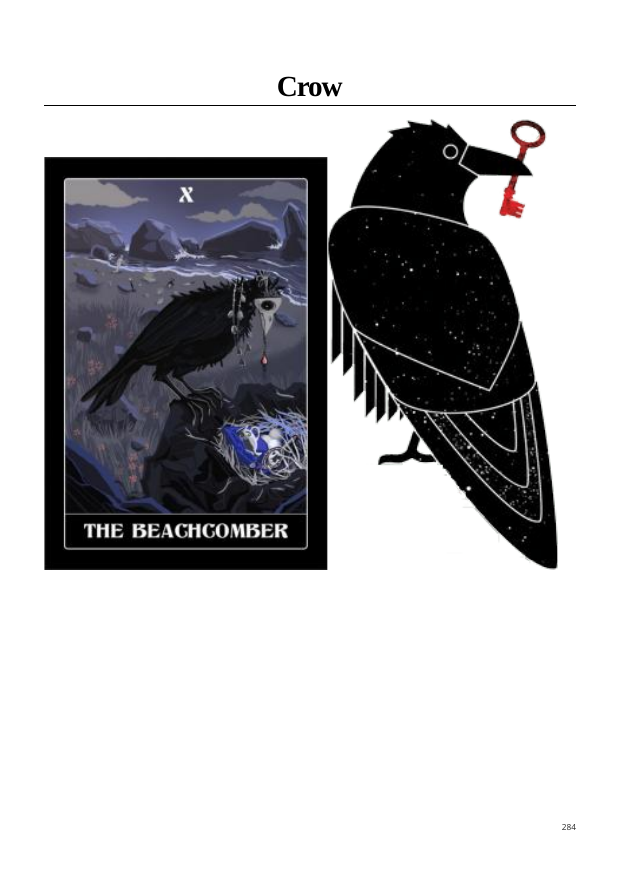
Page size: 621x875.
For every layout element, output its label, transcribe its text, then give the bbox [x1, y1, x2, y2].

subtitle Crow [44, 69, 576, 105]
picture [44, 118, 559, 570]
